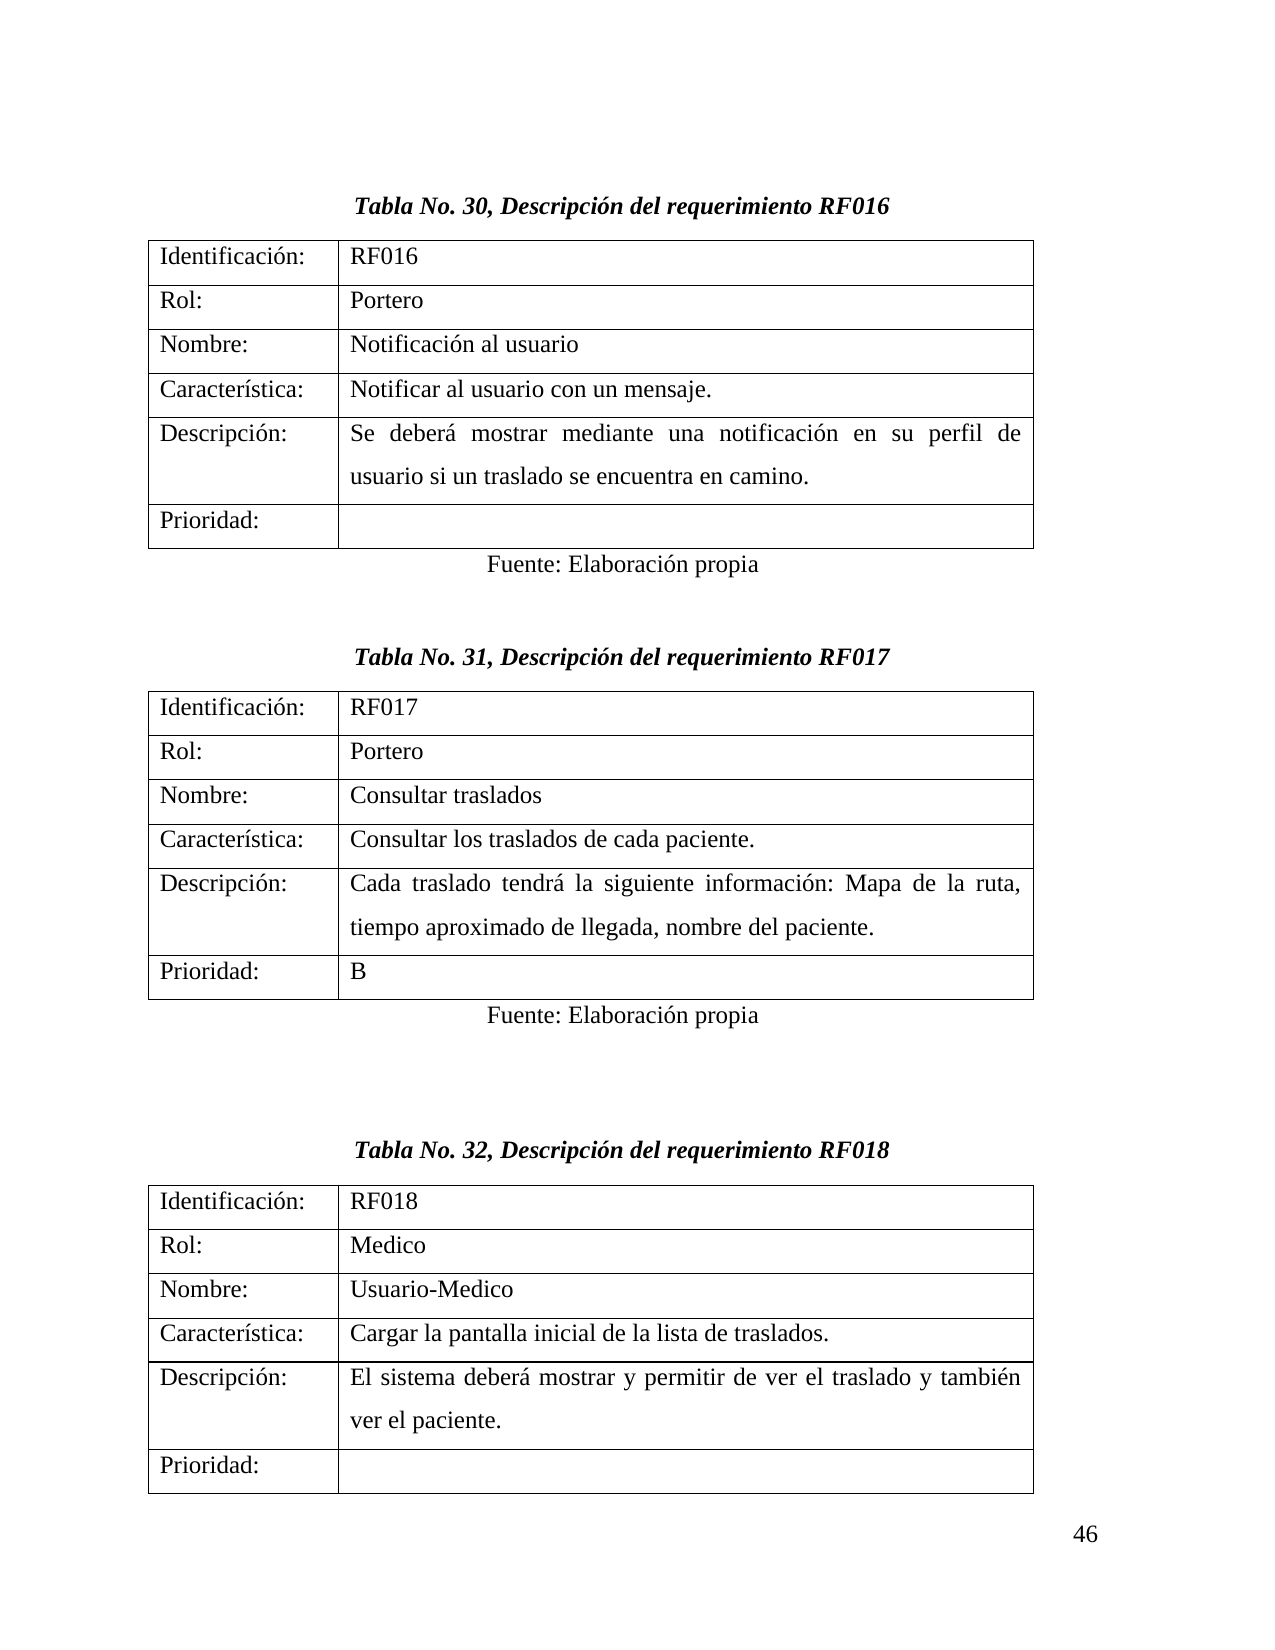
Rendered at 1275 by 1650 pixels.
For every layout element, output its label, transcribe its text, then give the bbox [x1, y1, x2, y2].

table_header Identificación: [149, 1186, 338, 1229]
table_cell Cargar la pantalla inicial de la lista de traslados. [339, 1319, 1033, 1361]
table_cell Notificación al usuario [339, 330, 1033, 373]
table_header Identificación: [149, 692, 338, 735]
table_cell Usuario-Medico [339, 1274, 1033, 1317]
table_cell [339, 1450, 1033, 1493]
table_cell B [339, 956, 1033, 999]
table_cell Característica: [149, 825, 338, 867]
table_cell Rol: [149, 736, 338, 779]
text Tabla No. 30, Descripción del requerimiento RF016 [148, 191, 1098, 219]
table_cell Notificar al usuario con un mensaje. [339, 374, 1033, 417]
table_cell El sistema deberá mostrar y permitir de ver el traslado y también ver el paciente. [339, 1363, 1033, 1449]
text Fuente: Elaboración propia [148, 549, 1098, 578]
table_cell Consultar los traslados de cada paciente. [339, 825, 1033, 867]
table_cell Consultar traslados [339, 780, 1033, 823]
table_header Identificación: [149, 241, 338, 284]
text Tabla No. 31, Descripción del requerimiento RF017 [148, 642, 1098, 670]
table_header RF016 [339, 241, 1033, 284]
table_cell Prioridad: [149, 505, 338, 548]
table_cell Medico [339, 1230, 1033, 1273]
table_cell Rol: [149, 1230, 338, 1273]
table_cell Nombre: [149, 1274, 338, 1317]
table_cell Característica: [149, 1319, 338, 1361]
table_header RF018 [339, 1186, 1033, 1229]
table_cell Portero [339, 736, 1033, 779]
table_cell Descripción: [149, 1363, 338, 1449]
text Tabla No. 32, Descripción del requerimiento RF018 [148, 1136, 1098, 1164]
table_cell Nombre: [149, 330, 338, 373]
table_cell Cada traslado tendrá la siguiente información: Mapa de la ruta, tiempo aproximado de llegada, nombre del paciente. [339, 869, 1033, 955]
table_cell Rol: [149, 286, 338, 328]
table_cell Prioridad: [149, 1450, 338, 1493]
table_cell Característica: [149, 374, 338, 417]
table_cell Descripción: [149, 869, 338, 955]
text Fuente: Elaboración propia [148, 1000, 1098, 1028]
table_cell [339, 505, 1033, 548]
table_cell Se deberá mostrar mediante una notificación en su perfil de usuario si un traslado se encuentra en camino. [339, 418, 1033, 504]
table_cell Portero [339, 286, 1033, 328]
table_cell Descripción: [149, 418, 338, 504]
table_cell Nombre: [149, 780, 338, 823]
table_header RF017 [339, 692, 1033, 735]
table_cell Prioridad: [149, 956, 338, 999]
